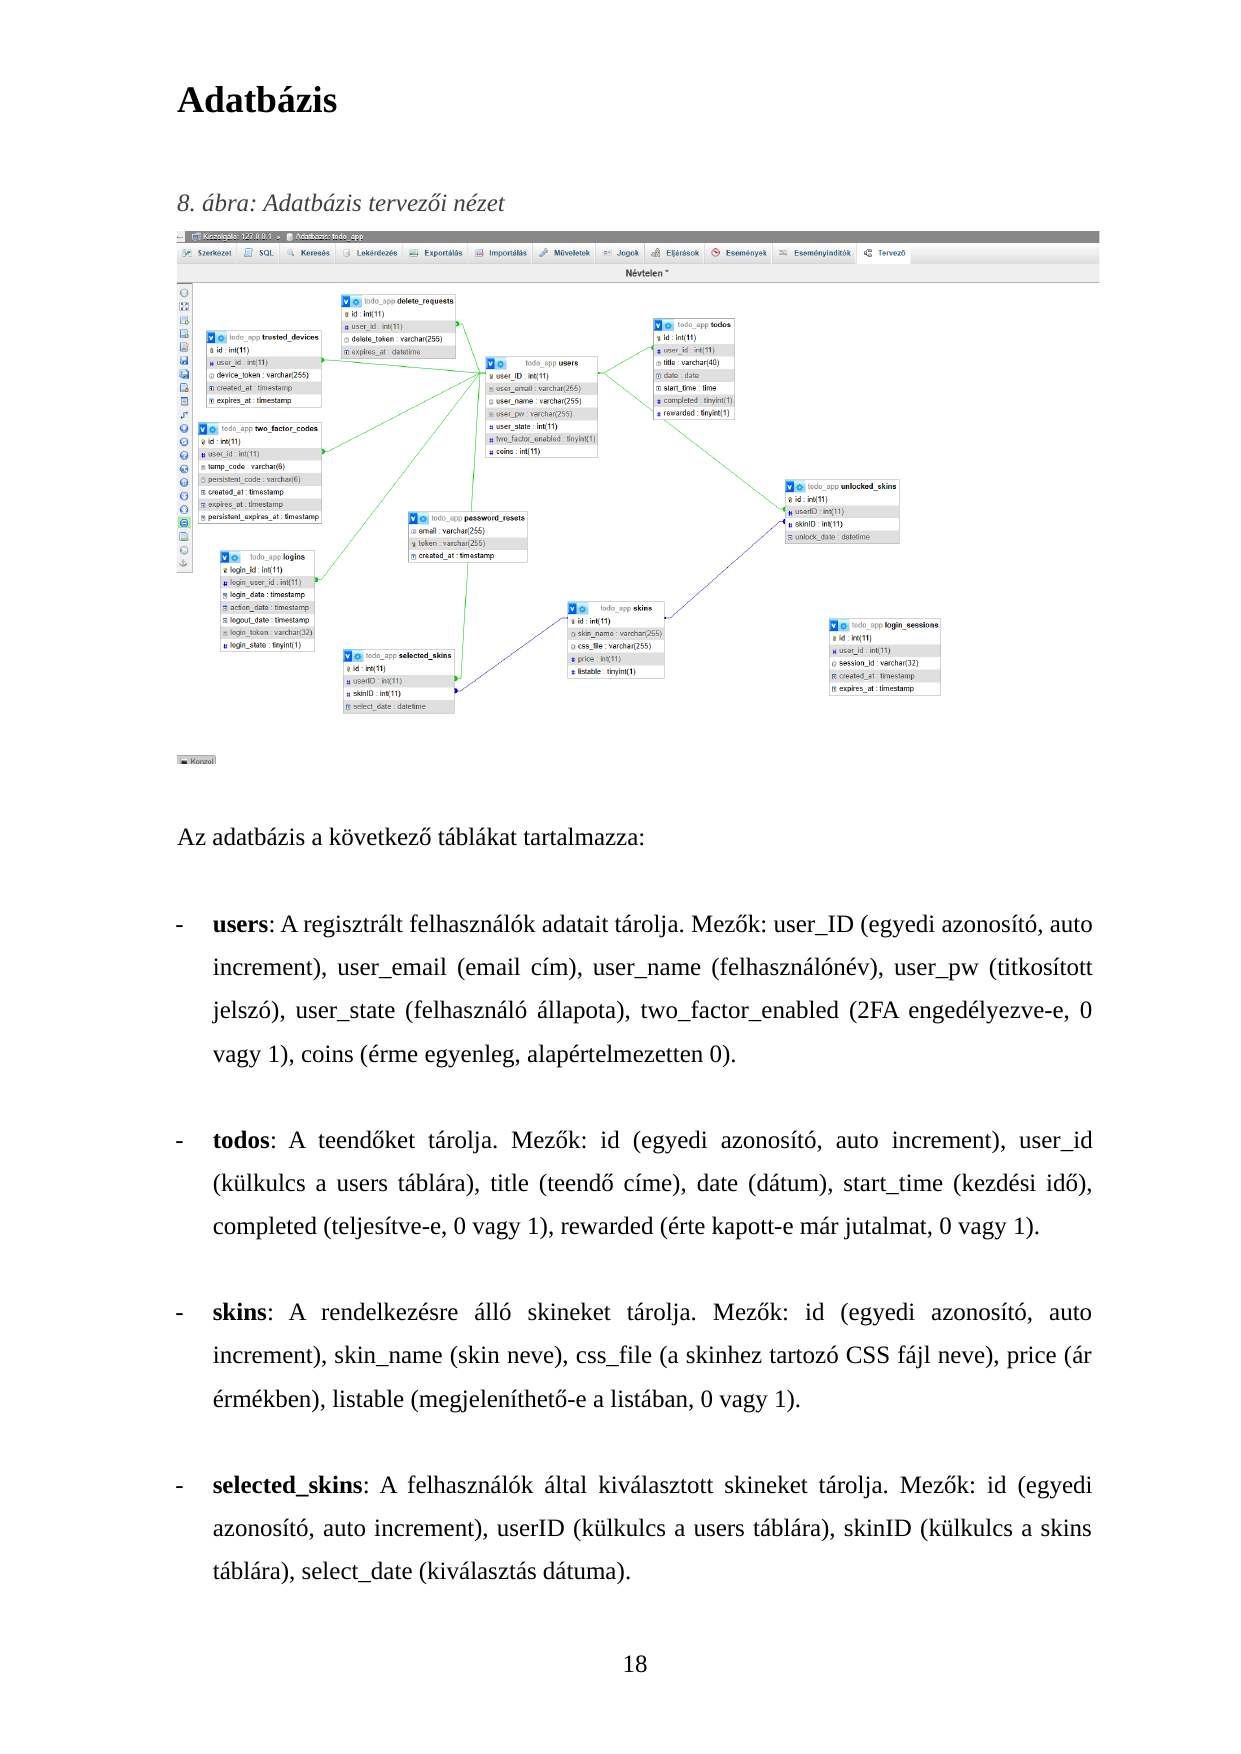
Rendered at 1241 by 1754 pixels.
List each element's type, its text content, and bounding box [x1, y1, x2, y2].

text Az adatbázis a következő táblákat tartalmazza: [177, 822, 1093, 851]
text 8. ábra: Adatbázis tervezői nézet [177, 188, 1093, 217]
picture [176, 231, 1100, 764]
list skins: A rendelkezésre álló skineket tárolja. Mezők: id (egyedi azonosító, auto increment), skin_name (skin neve), css_file (a skinhez tartozó CSS fájl neve), price (ár érmékben), listable (megjeleníthető-e a listában, 0 vagy 1). [175, 1297, 1093, 1412]
list selected_skins: A felhasználók által kiválasztott skineket tárolja. Mezők: id (egyedi azonosító, auto increment), userID (külkulcs a users táblára), skinID (külkulcs a skins táblára), select_date (kiválasztás dátuma). [175, 1470, 1093, 1585]
list users: A regisztrált felhasználók adatait tárolja. Mezők: user_ID (egyedi azonosító, auto increment), user_email (email cím), user_name (felhasználónév), user_pw (titkosított jelszó), user_state (felhasználó állapota), two_factor_enabled (2FA engedélyezve-e, 0 vagy 1), coins (érme egyenleg, alapértelmezetten 0). [175, 909, 1093, 1067]
list todos: A teendőket tárolja. Mezők: id (egyedi azonosító, auto increment), user_id (külkulcs a users táblára), title (teendő címe), date (dátum), start_time (kezdési idő), completed (teljesítve-e, 0 vagy 1), rewarded (érte kapott-e már jutalmat, 0 vagy 1). [175, 1125, 1093, 1240]
subtitle Adatbázis [177, 78, 1099, 121]
